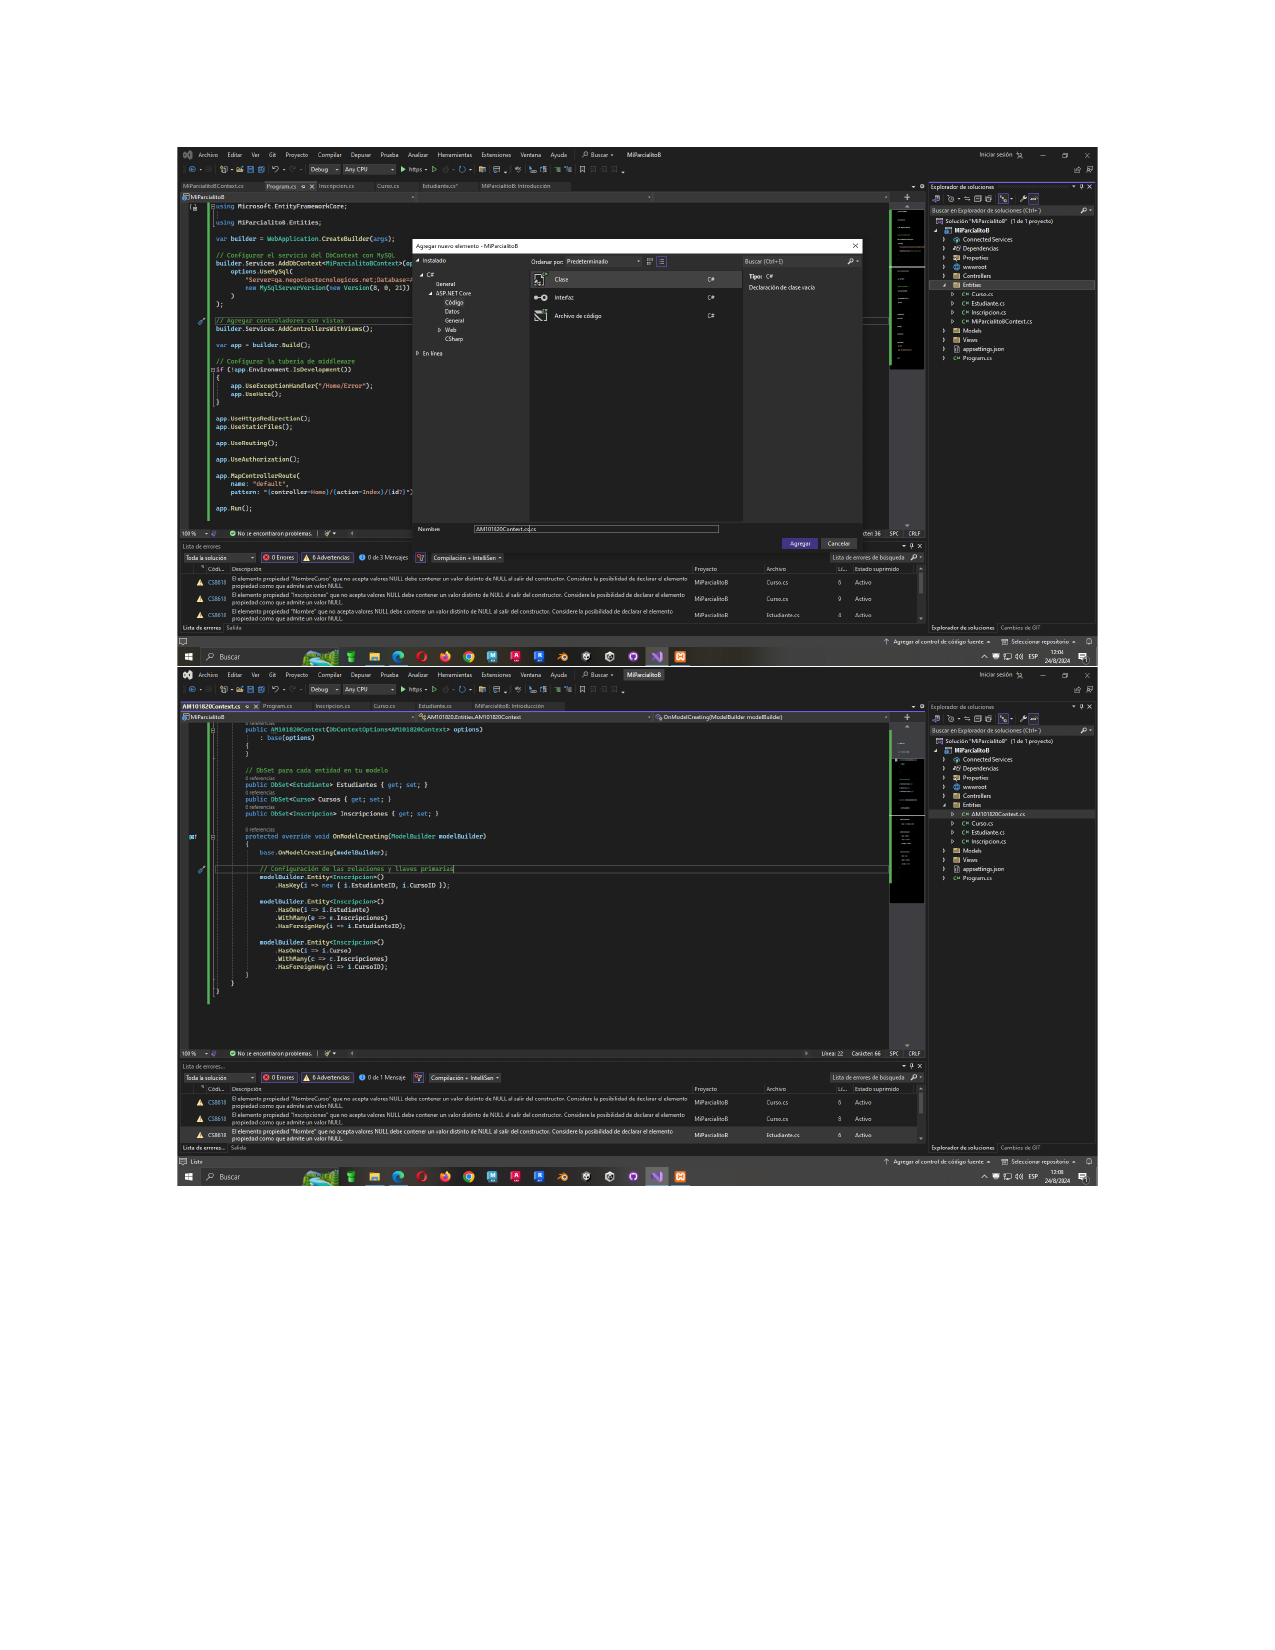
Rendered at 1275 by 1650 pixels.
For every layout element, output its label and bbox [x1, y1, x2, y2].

picture [177, 147, 1098, 666]
picture [177, 667, 1098, 1186]
